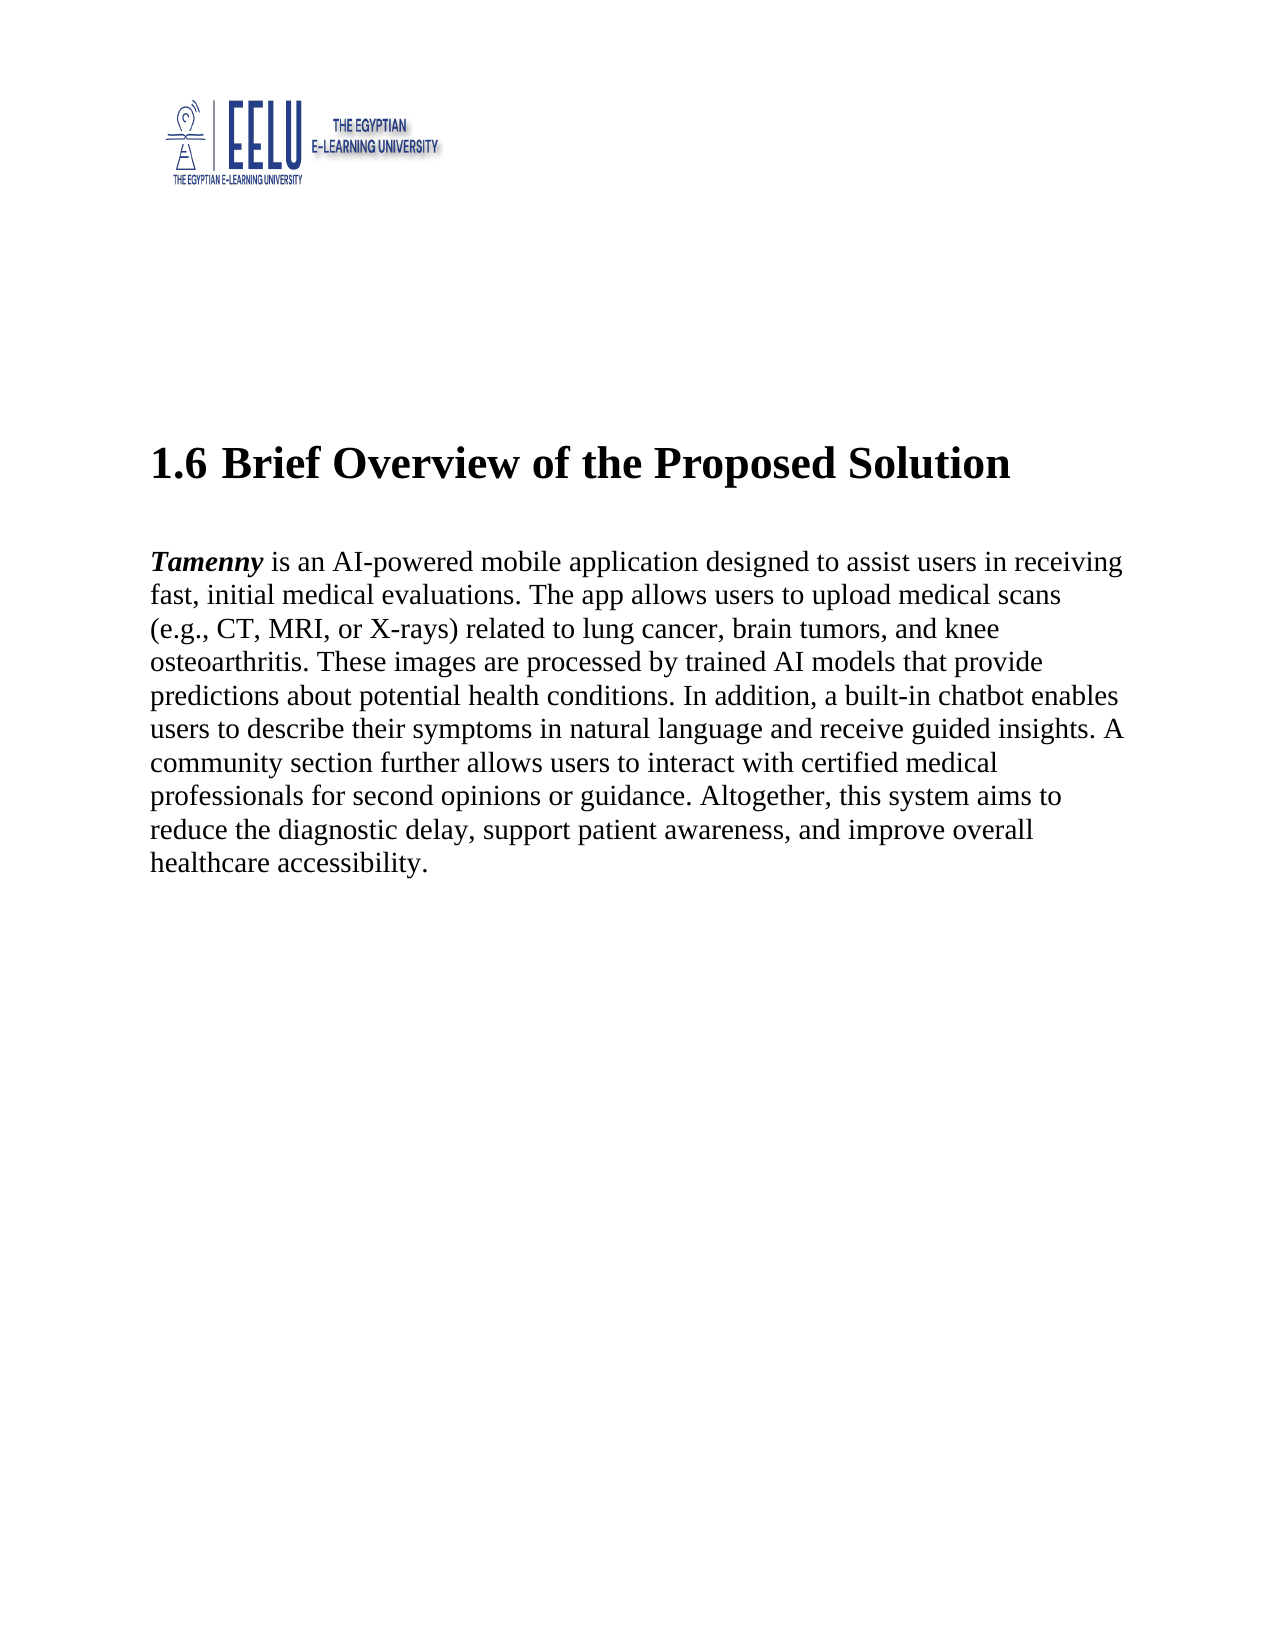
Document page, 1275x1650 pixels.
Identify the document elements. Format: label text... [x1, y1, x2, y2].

picture [150, 75, 444, 188]
text Tamenny is an AI-powered mobile application designed to assist users in receiving fast, initial medical evaluations. The app allows users to upload medical scans (e.g., CT, MRI, or X-rays) related to lung cancer, brain tumors, and knee osteoarthritis. These images are processed by trained AI models that provide predictions about potential health conditions. In addition, a built-in chatbot enables users to describe their symptoms in natural language and receive guided insights. A community section further allows users to interact with certified medical professionals for second opinions or guidance. Altogether, this system aims to reduce the diagnostic delay, support patient awareness, and improve overall healthcare accessibility. [150, 544, 1125, 879]
subtitle Brief Overview of the Proposed Solution [150, 435, 1125, 488]
